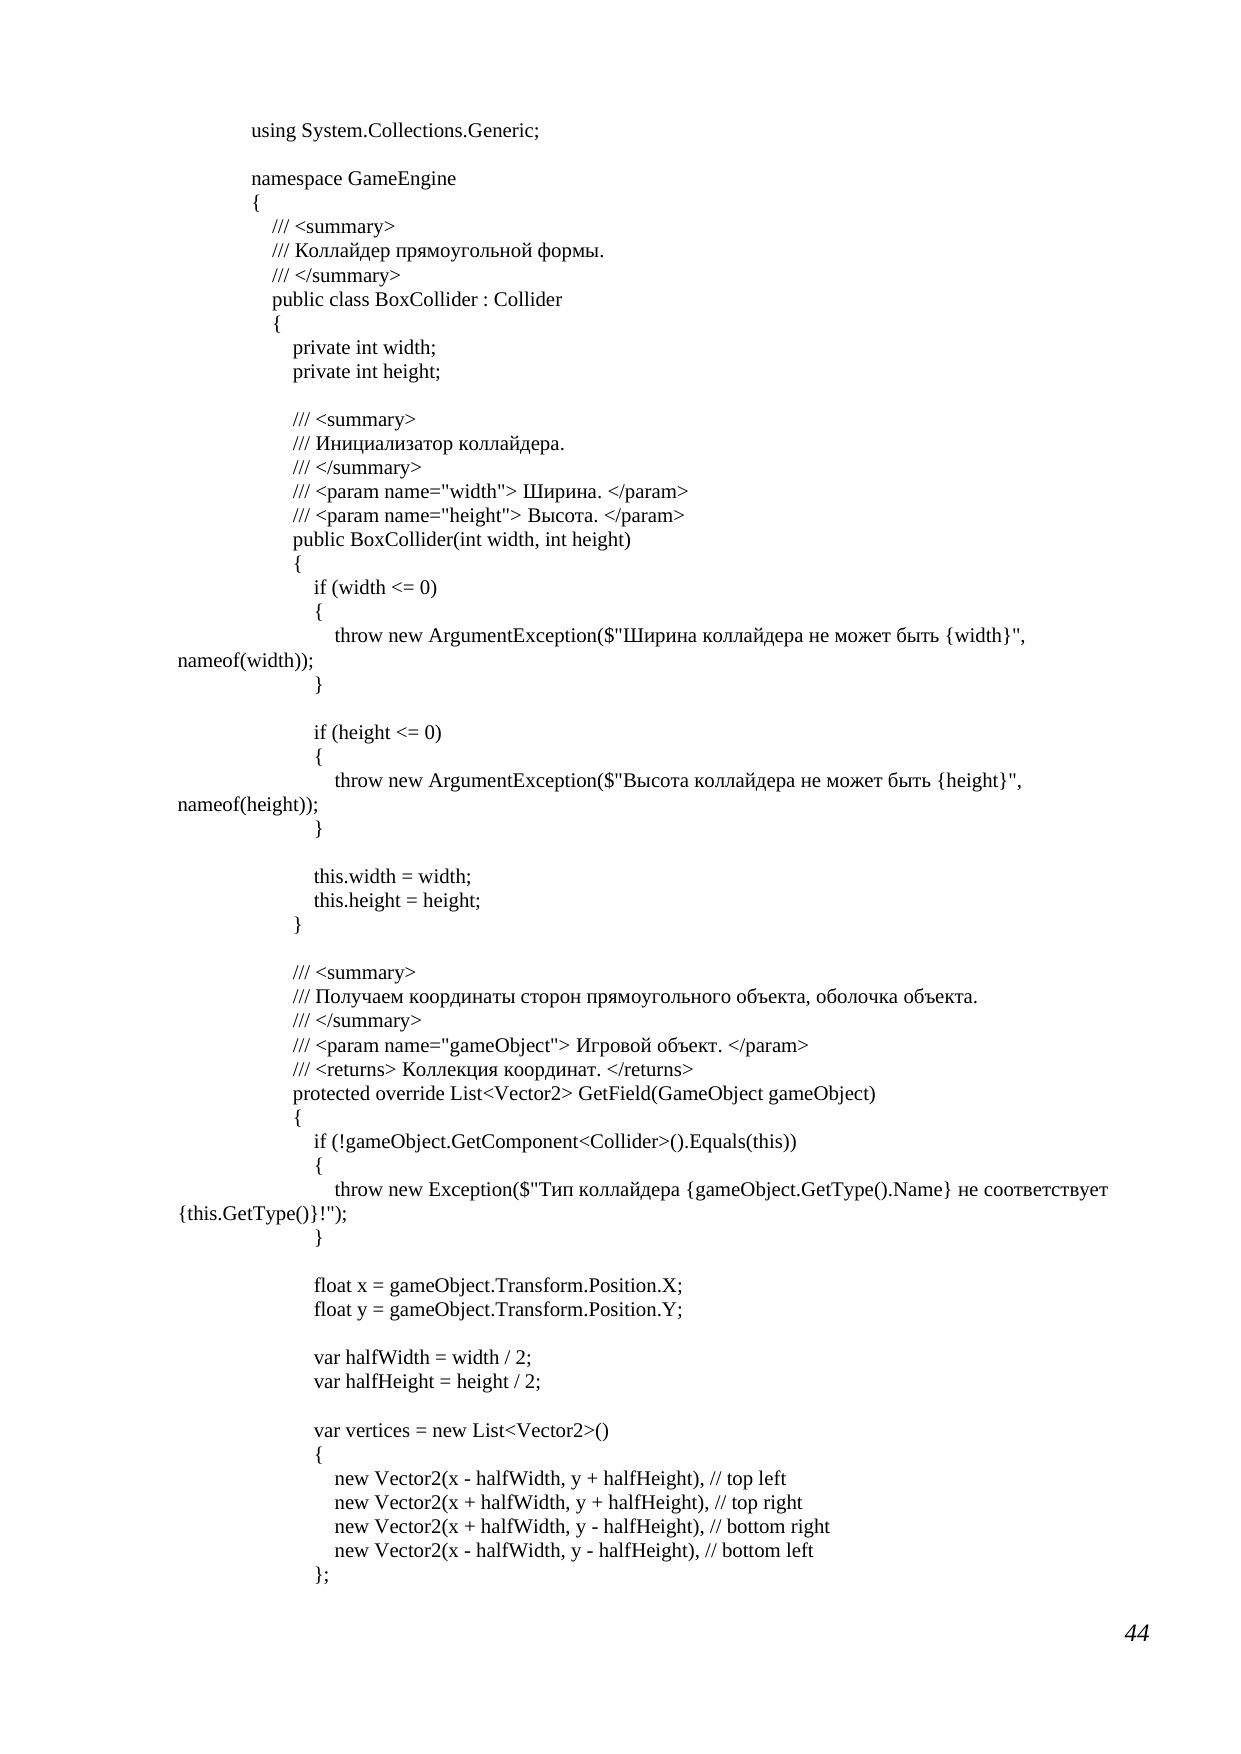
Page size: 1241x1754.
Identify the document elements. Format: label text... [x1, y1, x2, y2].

text } [177, 816, 1152, 840]
text namespace GameEngine [177, 166, 1152, 190]
text private int width; [177, 335, 1152, 359]
text /// Получаем координаты сторон прямоугольного объекта, оболочка объекта. [177, 984, 1152, 1008]
text private int height; [177, 359, 1152, 383]
text { [177, 190, 1152, 214]
text /// <param name="height"> Высота. </param> [177, 503, 1152, 527]
text if (width <= 0) [177, 575, 1152, 599]
text new Vector2(x + halfWidth, y - halfHeight), // bottom right [177, 1514, 1152, 1538]
text /// <returns> Коллекция координат. </returns> [177, 1057, 1152, 1081]
text } [177, 1225, 1152, 1249]
text throw new ArgumentException($"Ширина коллайдера не может быть {width}", nameof(width)); [177, 623, 1152, 672]
text new Vector2(x - halfWidth, y + halfHeight), // top left [177, 1466, 1152, 1490]
text this.width = width; [177, 864, 1152, 888]
text { [177, 744, 1152, 768]
text /// <param name="width"> Ширина. </param> [177, 479, 1152, 503]
text /// <summary> [177, 214, 1152, 238]
text { [177, 599, 1152, 623]
text /// <param name="gameObject"> Игровой объект. </param> [177, 1032, 1152, 1057]
text new Vector2(x - halfWidth, y - halfHeight), // bottom left [177, 1538, 1152, 1562]
text public BoxCollider(int width, int height) [177, 527, 1152, 551]
text if (height <= 0) [177, 720, 1152, 744]
text /// Коллайдер прямоугольной формы. [177, 238, 1152, 262]
text { [177, 1105, 1152, 1129]
text { [177, 311, 1152, 335]
text /// Инициализатор коллайдера. [177, 431, 1152, 455]
text { [177, 1442, 1152, 1466]
text } [177, 912, 1152, 936]
text /// <summary> [177, 407, 1152, 431]
text } [177, 672, 1152, 696]
text var halfHeight = height / 2; [177, 1369, 1152, 1393]
text new Vector2(x + halfWidth, y + halfHeight), // top right [177, 1490, 1152, 1514]
text { [177, 551, 1152, 575]
text if (!gameObject.GetComponent<Collider>().Equals(this)) [177, 1129, 1152, 1153]
text }; [177, 1562, 1152, 1586]
text using System.Collections.Generic; [177, 118, 1152, 142]
text this.height = height; [177, 888, 1152, 912]
text /// <summary> [177, 960, 1152, 984]
text { [177, 1153, 1152, 1177]
text throw new Exception($"Тип коллайдера {gameObject.GetType().Name} не cоответствует {this.GetType()}!"); [177, 1177, 1152, 1225]
text /// </summary> [177, 1008, 1152, 1032]
text throw new ArgumentException($"Высота коллайдера не может быть {height}", nameof(height)); [177, 768, 1152, 816]
text float x = gameObject.Transform.Position.X; [177, 1273, 1152, 1297]
text public class BoxCollider : Collider [177, 287, 1152, 311]
text protected override List<Vector2> GetField(GameObject gameObject) [177, 1081, 1152, 1105]
text /// </summary> [177, 455, 1152, 479]
text var vertices = new List<Vector2>() [177, 1417, 1152, 1442]
text /// </summary> [177, 262, 1152, 287]
text var halfWidth = width / 2; [177, 1345, 1152, 1369]
text float y = gameObject.Transform.Position.Y; [177, 1297, 1152, 1321]
